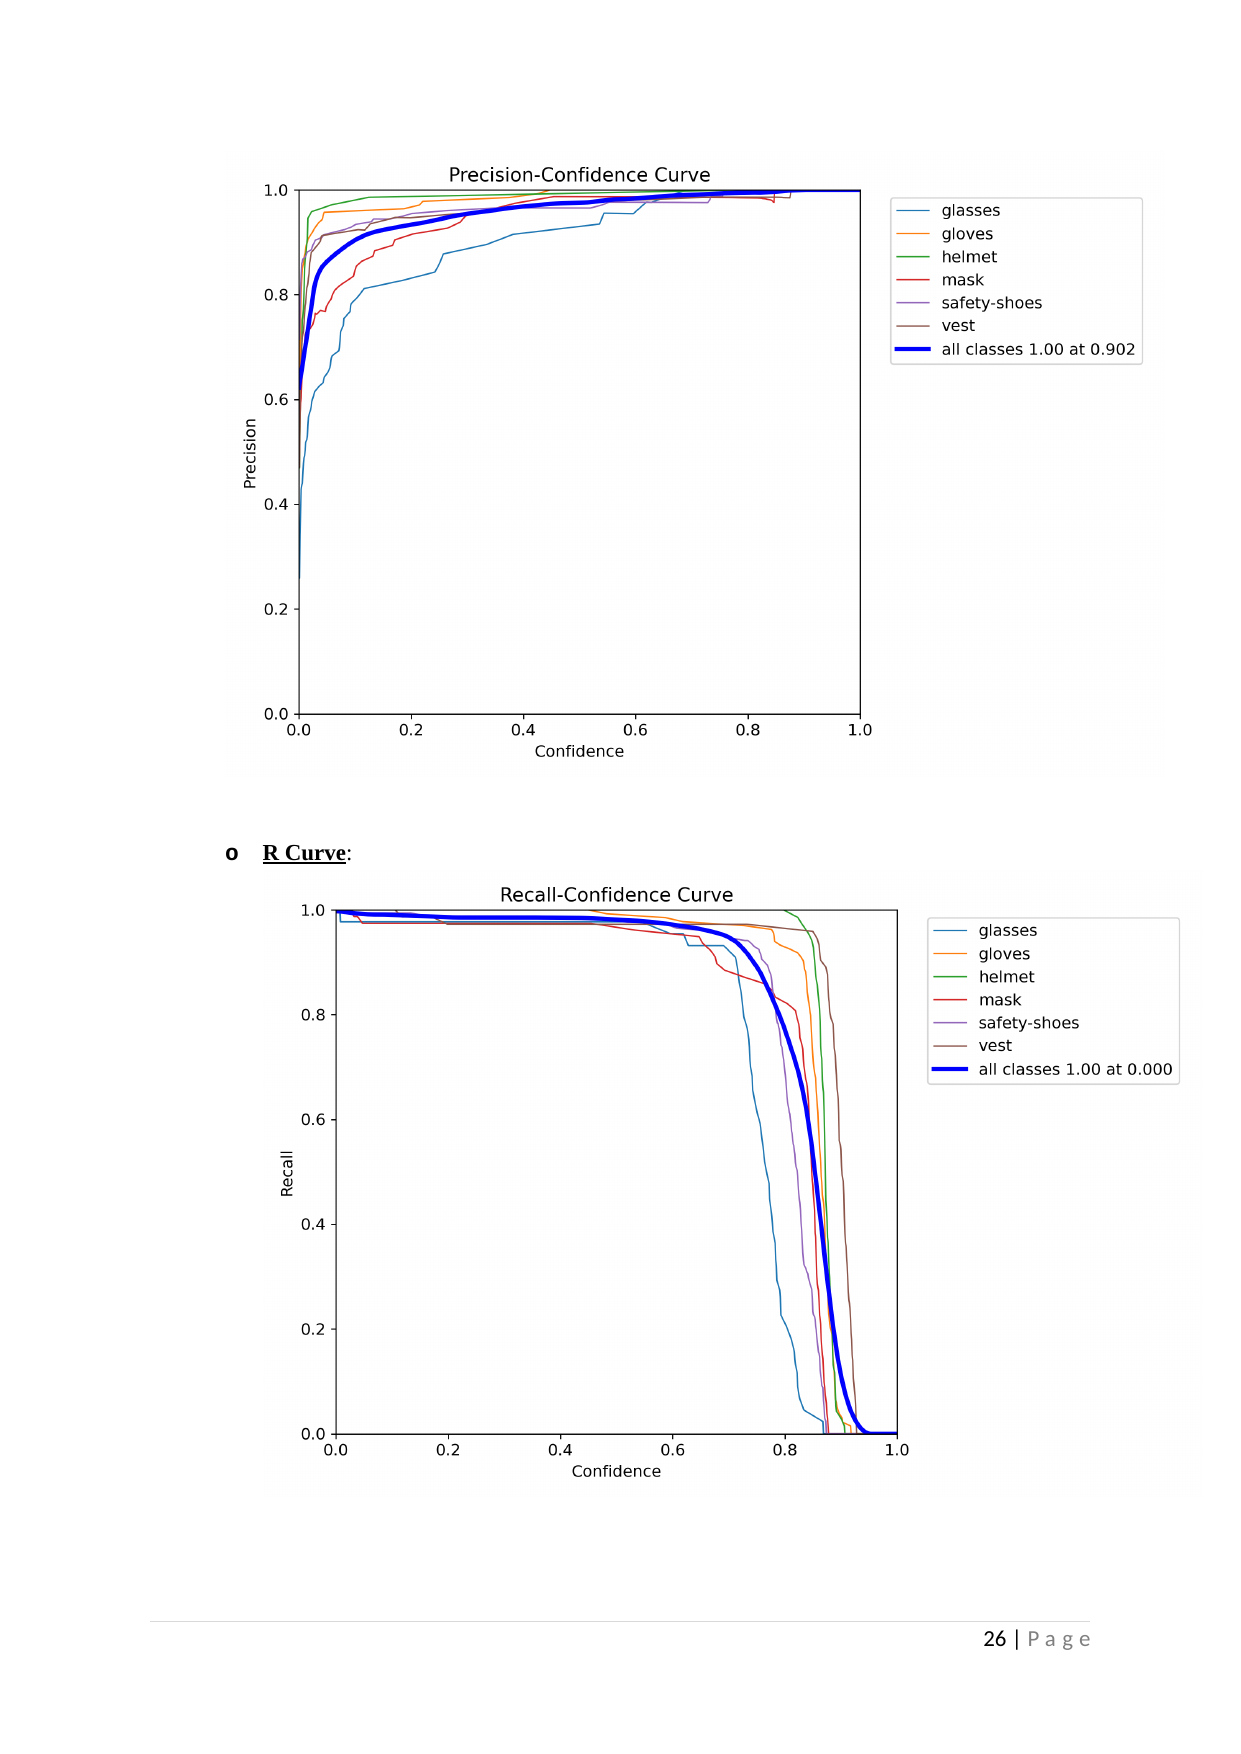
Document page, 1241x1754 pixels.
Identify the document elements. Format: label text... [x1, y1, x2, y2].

picture [225, 150, 1166, 777]
picture [262, 869, 1203, 1497]
list R Curve: [225, 839, 1090, 868]
